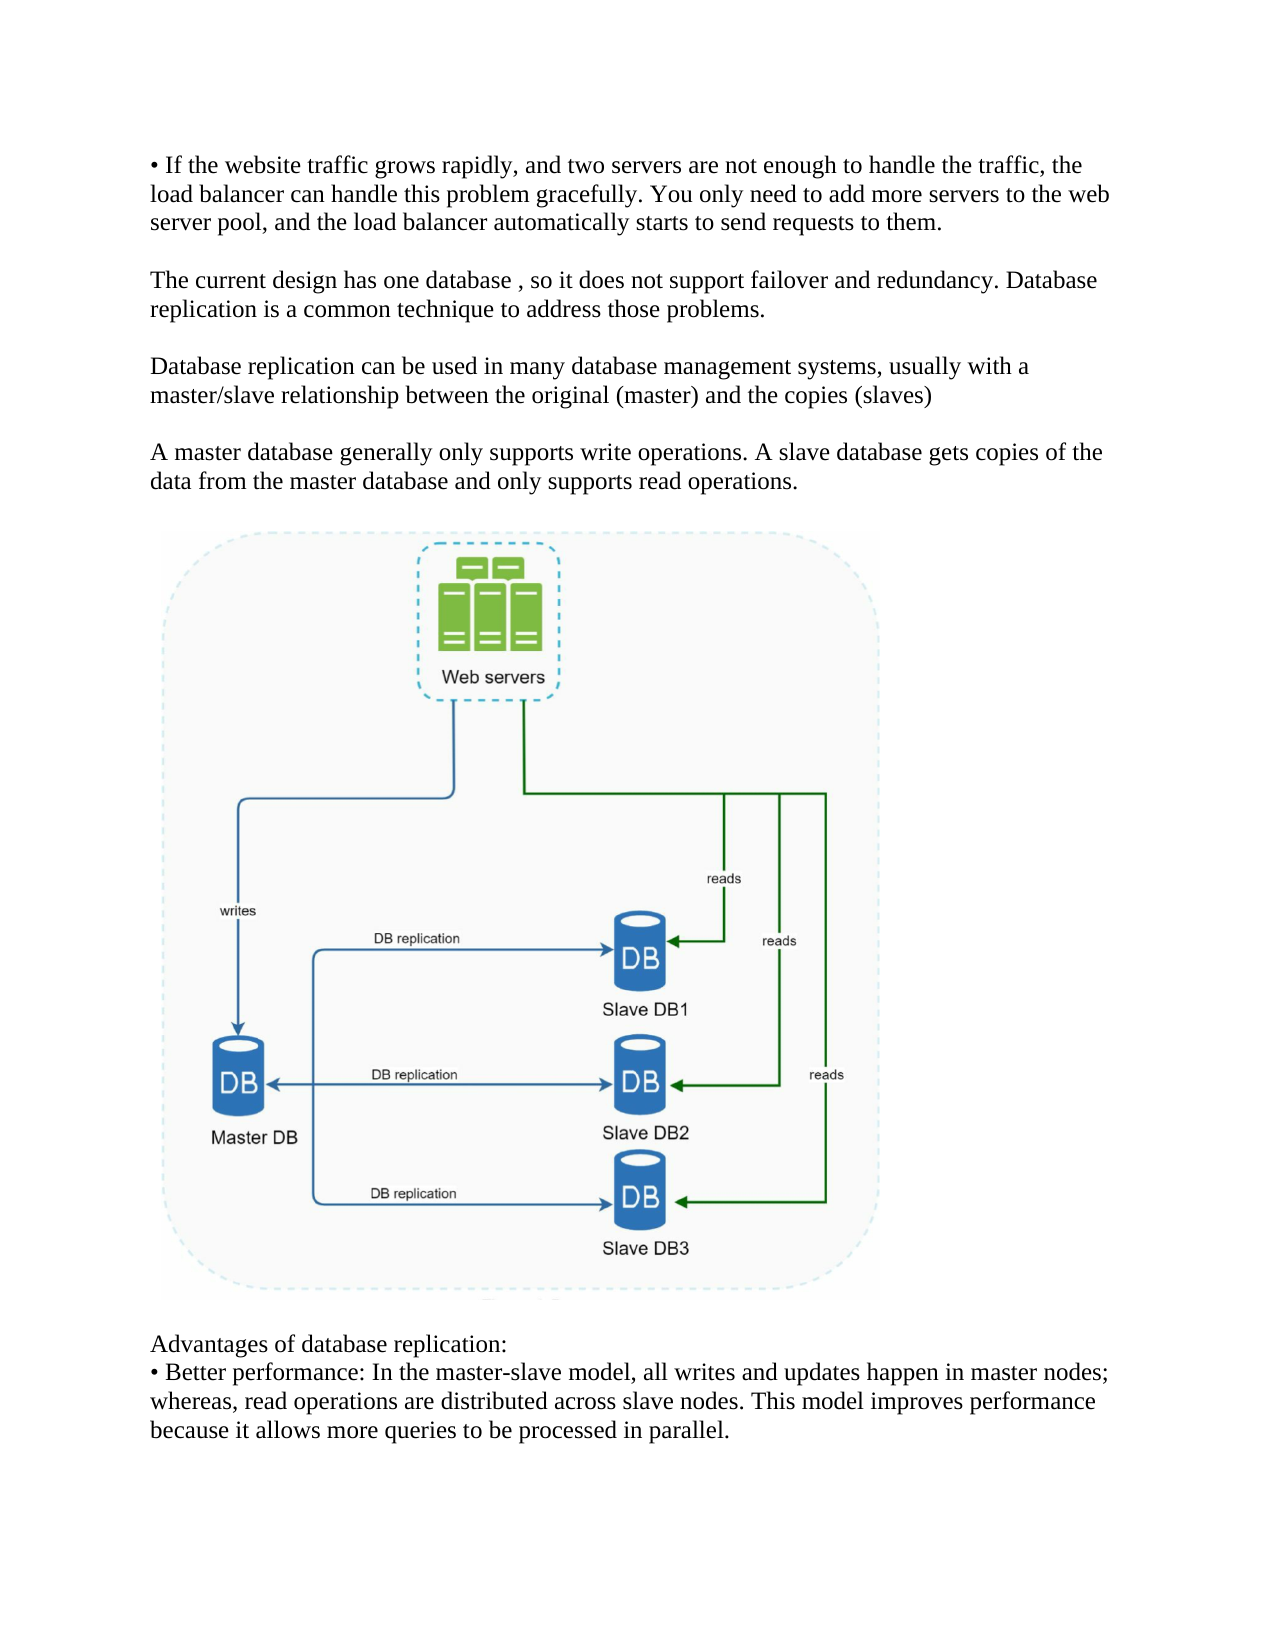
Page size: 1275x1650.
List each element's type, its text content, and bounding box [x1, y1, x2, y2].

text A master database generally only supports write operations. A slave database gets copies of the data from the master database and only supports read operations. [150, 437, 1125, 495]
text Advantages of database replication: [150, 1329, 1125, 1357]
text Database replication can be used in many database management systems, usually with a master/slave relationship between the original (master) and the copies (slaves) [150, 351, 1125, 409]
text The current design has one database , so it does not support failover and redundancy. Database replication is a common technique to address those problems. [150, 265, 1125, 322]
picture [150, 523, 892, 1300]
text • Better performance: In the master-slave model, all writes and updates happen in master nodes; whereas, read operations are distributed across slave nodes. This model improves performance because it allows more queries to be processed in parallel. [150, 1357, 1125, 1444]
text • If the website traffic grows rapidly, and two servers are not enough to handle the traffic, the load balancer can handle this problem gracefully. You only need to add more servers to the web server pool, and the load balancer automatically starts to send requests to them. [150, 150, 1125, 236]
